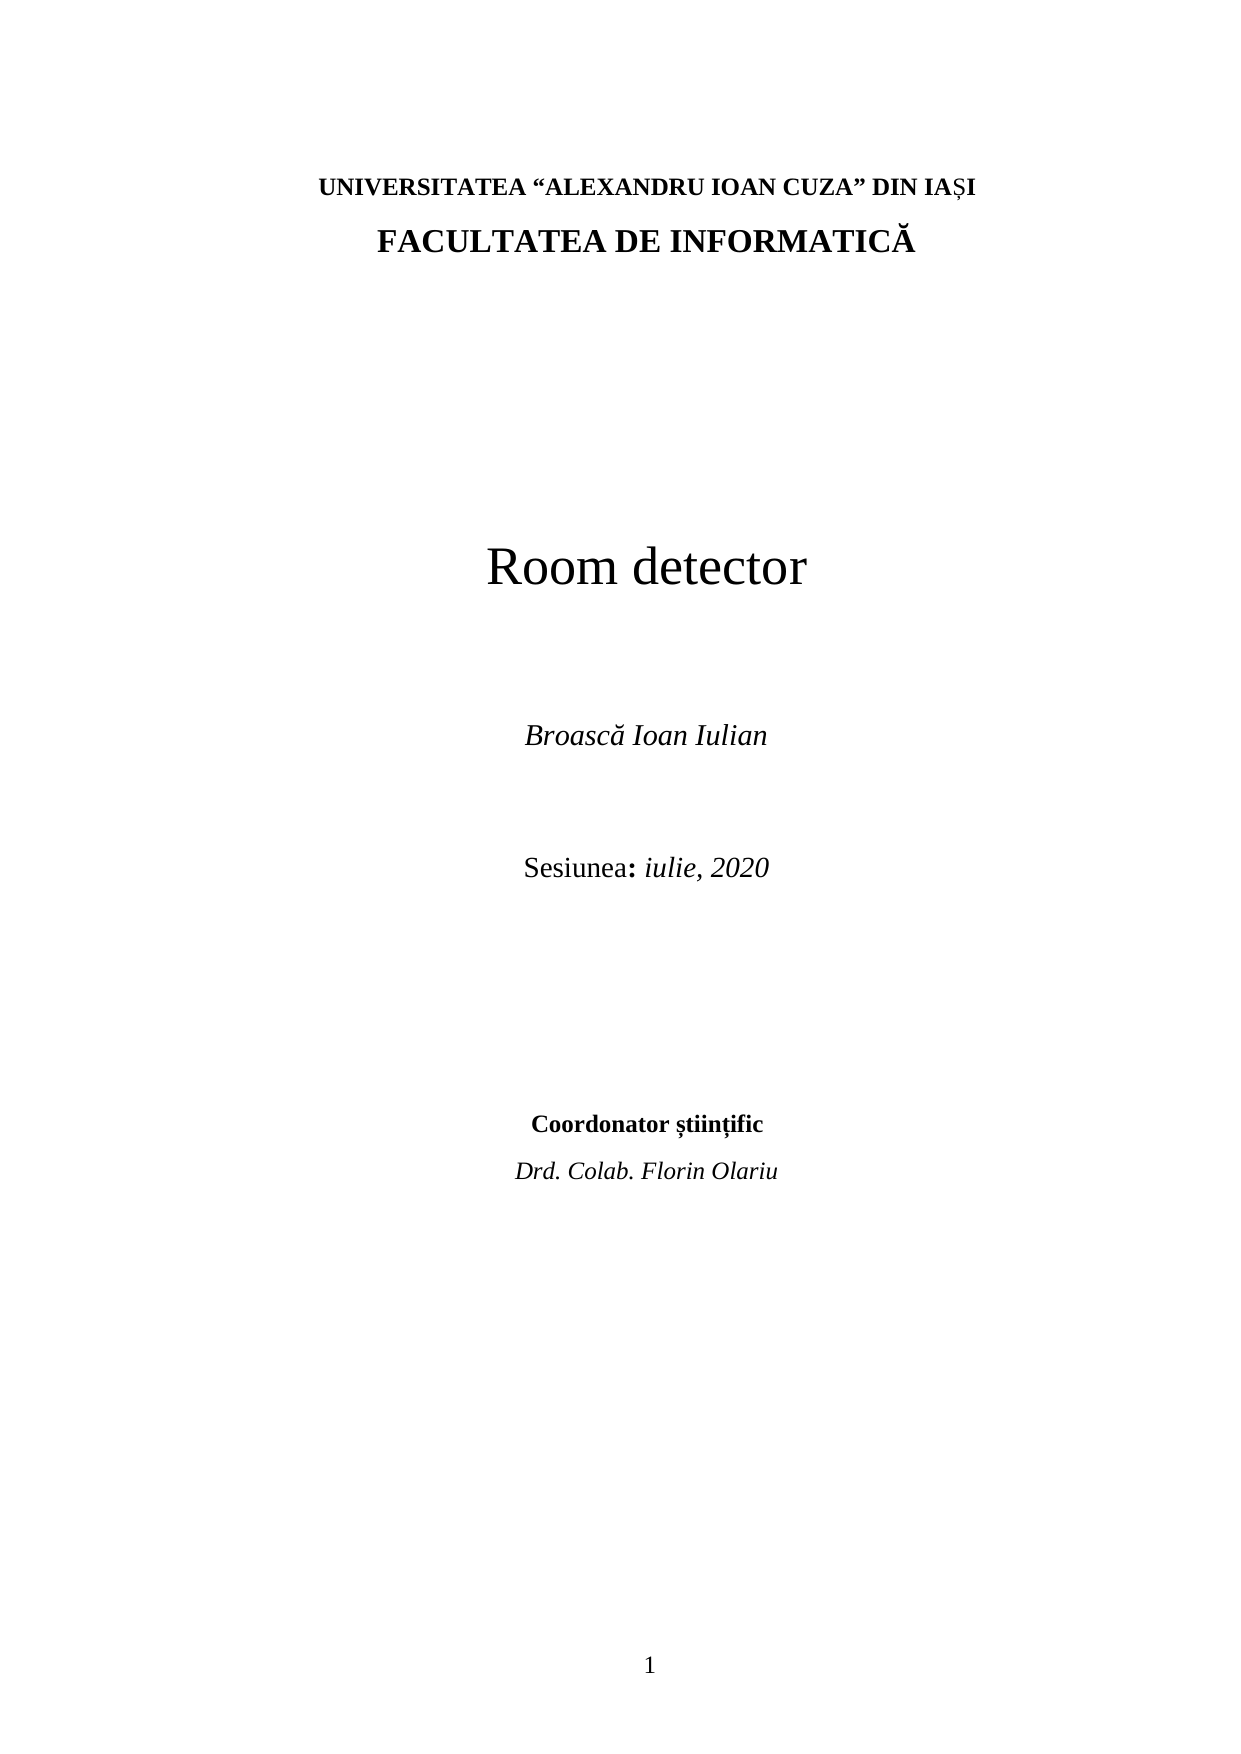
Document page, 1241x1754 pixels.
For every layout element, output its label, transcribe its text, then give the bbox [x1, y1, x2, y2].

text Sesiunea: iulie, 2020 [177, 851, 1118, 884]
text FACULTATEA DE INFORMATICĂ [177, 222, 1115, 260]
subtitle Coordonator științific [177, 1109, 1117, 1138]
text Drd. Colab. Florin Olariu [177, 1156, 1118, 1185]
text Room detector [177, 534, 1116, 596]
subtitle UNIVERSITATEA “ALEXANDRU IOAN CUZA” DIN IAȘI [177, 172, 1116, 200]
text Broască Ioan Iulian [177, 717, 1117, 752]
